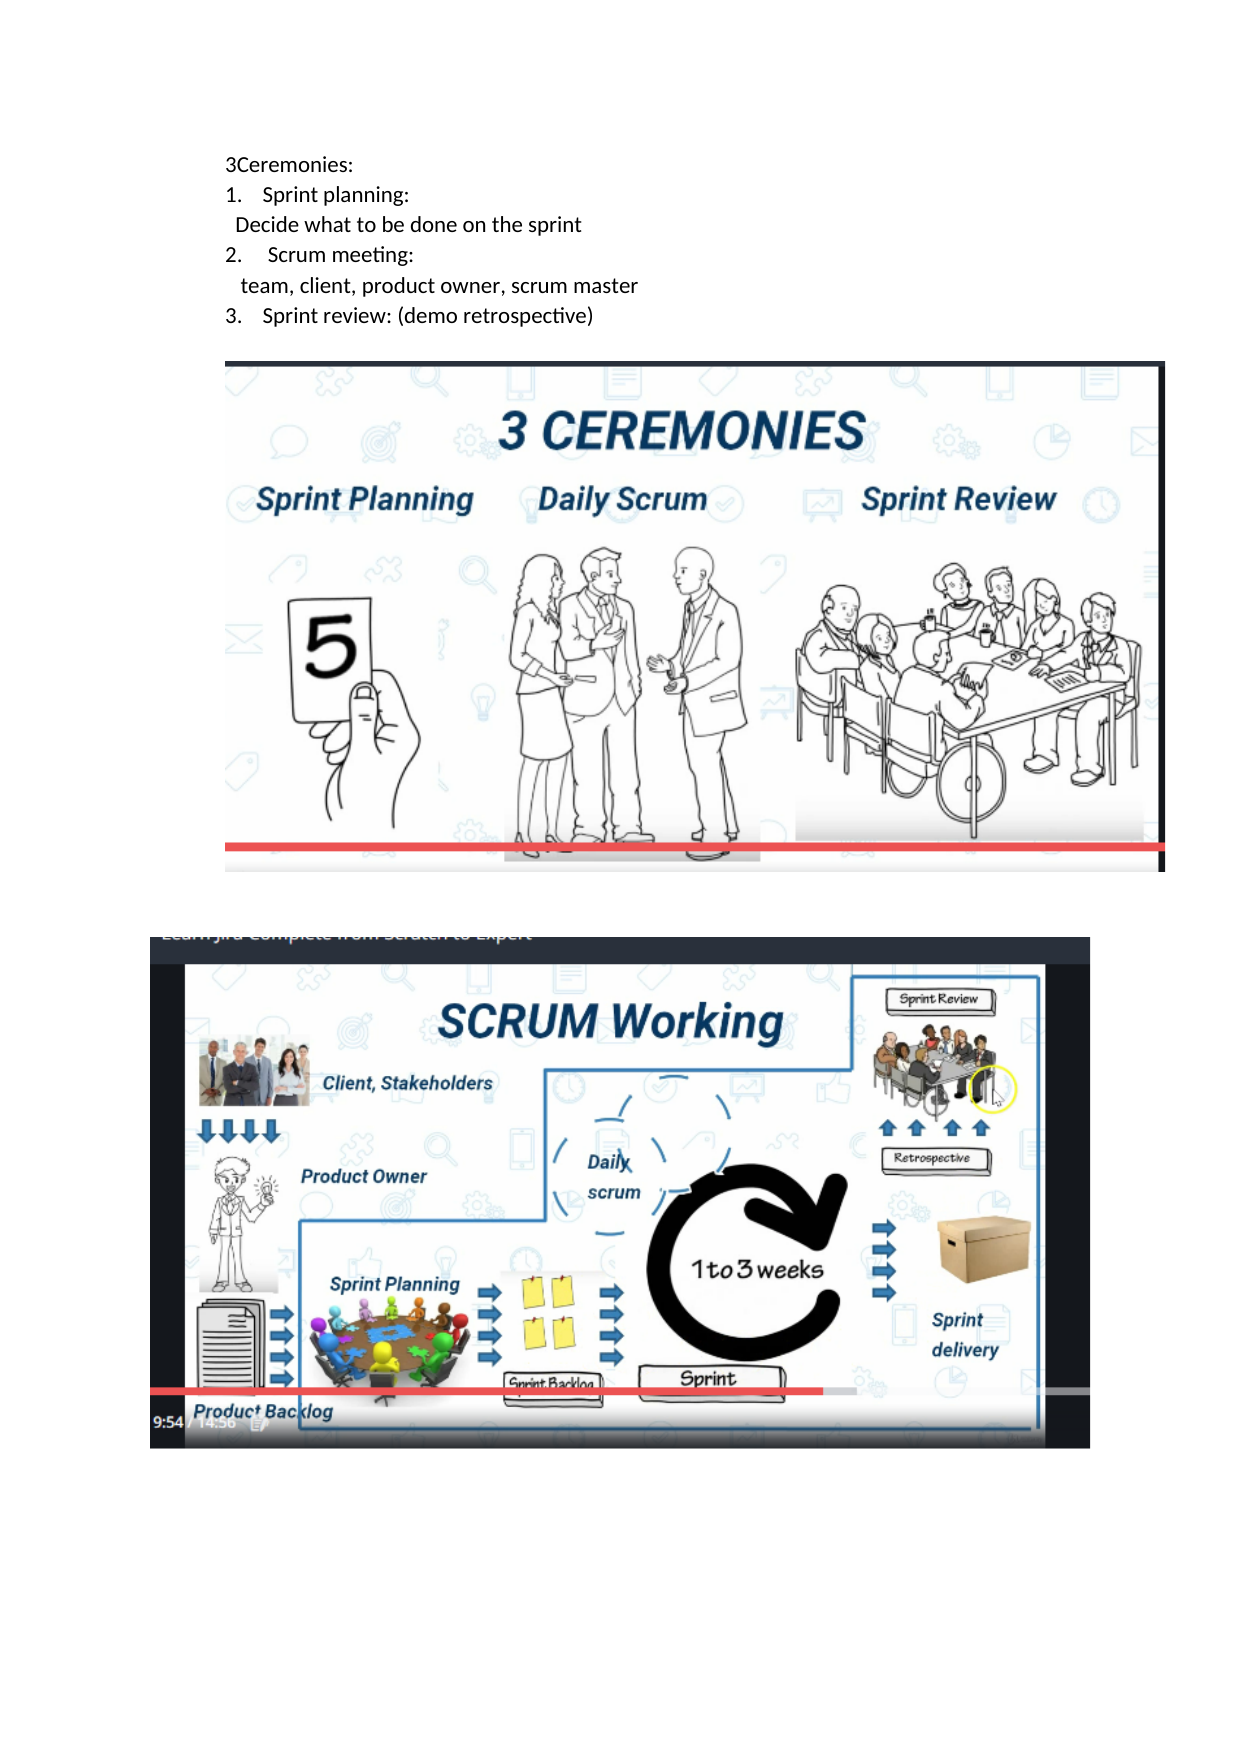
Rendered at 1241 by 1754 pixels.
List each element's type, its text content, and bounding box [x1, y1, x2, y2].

picture [150, 937, 1091, 1463]
list 3Ceremonies: [225, 150, 1090, 178]
picture [225, 361, 1166, 872]
list Scrum meeting: [225, 241, 1090, 269]
list Sprint planning: [225, 180, 1090, 208]
list Sprint review: (demo retrospective) [225, 301, 1090, 329]
list team, client, product owner, scrum master [225, 271, 1090, 299]
list Decide what to be done on the sprint [225, 210, 1090, 238]
